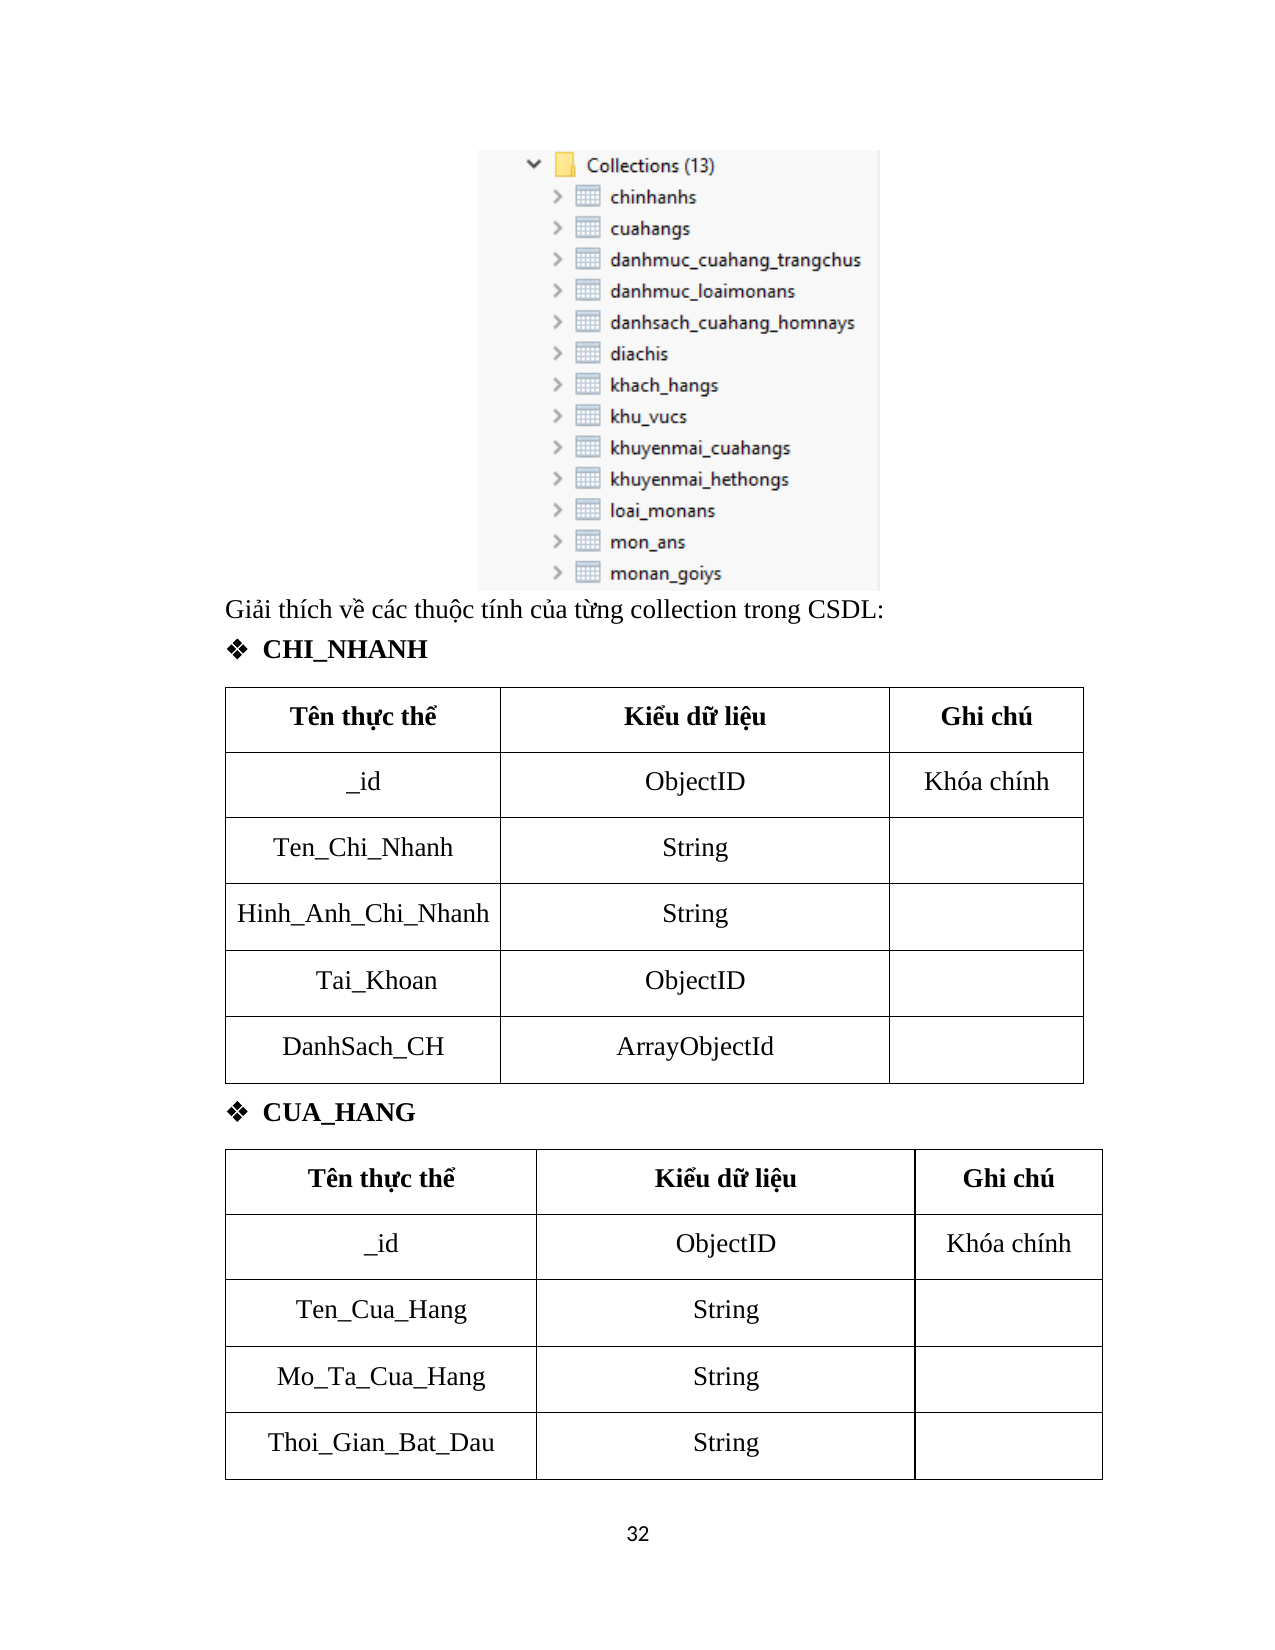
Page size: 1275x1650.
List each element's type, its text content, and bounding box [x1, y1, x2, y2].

table_header Kiểu dữ liệu [537, 1150, 914, 1214]
table_cell String [501, 884, 889, 949]
picture [477, 150, 880, 591]
table_cell String [537, 1347, 914, 1412]
table_header Ghi chú [916, 1150, 1102, 1214]
table_cell ArrayObjectId [501, 1017, 889, 1082]
table_header Kiểu dữ liệu [501, 688, 889, 752]
table_cell DanhSach_CH [226, 1017, 500, 1082]
list CHI_NHANH [225, 633, 1125, 665]
table_cell [890, 951, 1083, 1016]
table_header Tên thực thể [226, 1150, 536, 1214]
table_header Tên thực thể [226, 688, 500, 752]
table_cell ObjectID [501, 753, 889, 817]
table_cell [916, 1280, 1102, 1346]
table_cell Ten_Cua_Hang [226, 1280, 536, 1346]
table_cell String [501, 818, 889, 883]
table_cell Mo_Ta_Cua_Hang [226, 1347, 536, 1412]
table_cell Hinh_Anh_Chi_Nhanh [226, 884, 500, 949]
table_cell Ten_Chi_Nhanh [226, 818, 500, 883]
table_cell String [537, 1413, 914, 1478]
list Giải thích về các thuộc tính của từng collection trong CSDL: [187, 593, 1125, 624]
table_cell ObjectID [537, 1215, 914, 1279]
table_cell ObjectID [501, 951, 889, 1016]
table_cell [916, 1347, 1102, 1412]
table_cell [916, 1413, 1102, 1478]
table_cell Khóa chính [916, 1215, 1102, 1279]
table_cell String [537, 1280, 914, 1346]
table_header Ghi chú [890, 688, 1083, 752]
table_cell Tai_Khoan [226, 951, 500, 1016]
table_cell Thoi_Gian_Bat_Dau [226, 1413, 536, 1478]
table_cell [890, 818, 1083, 883]
list CUA_HANG [225, 1096, 1125, 1127]
table_cell _id [226, 1215, 536, 1279]
table_cell [890, 884, 1083, 949]
table_cell [890, 1017, 1083, 1082]
table_cell _id [226, 753, 500, 817]
table_cell Khóa chính [890, 753, 1083, 817]
